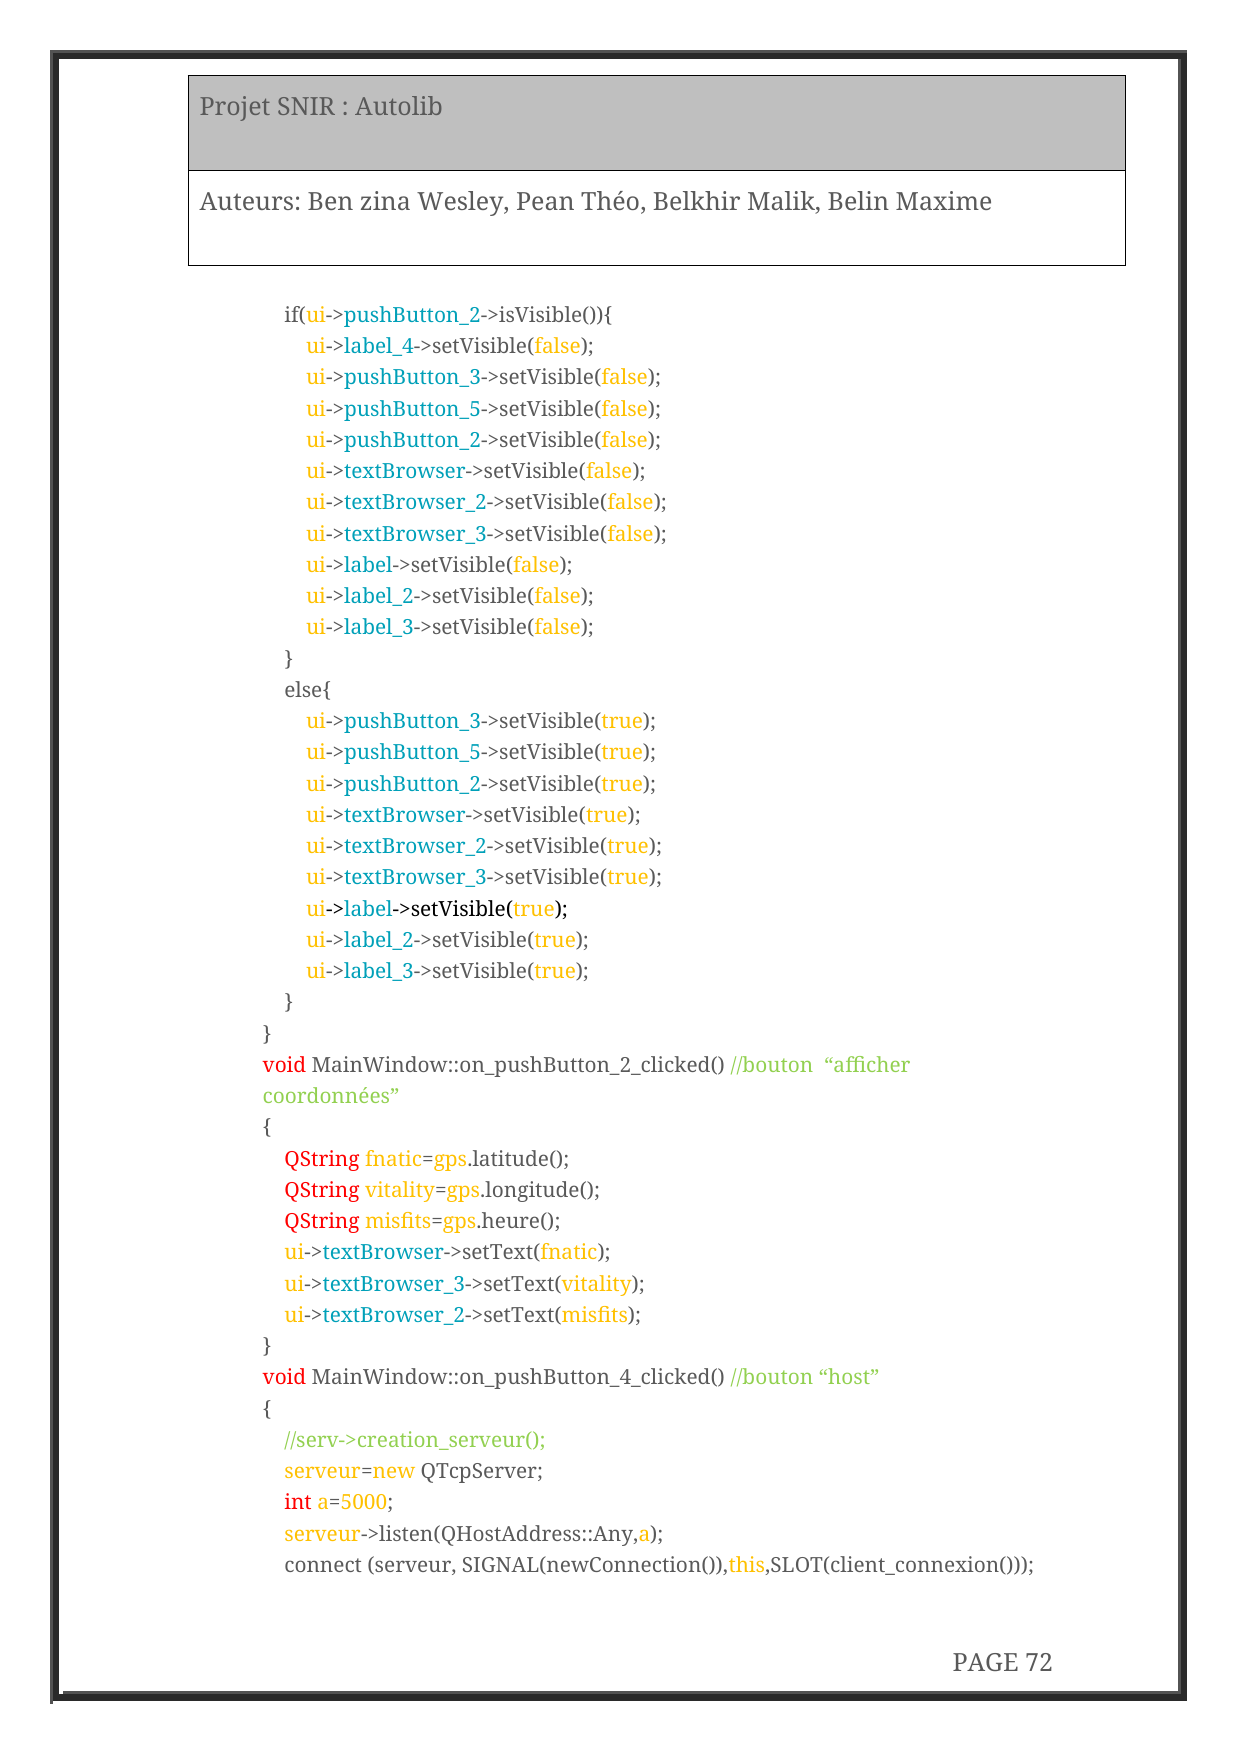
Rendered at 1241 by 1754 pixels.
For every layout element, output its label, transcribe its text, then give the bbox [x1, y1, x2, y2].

list int a=5000; [262, 1487, 1053, 1516]
list } [262, 1019, 1053, 1047]
list serveur=new QTcpServer; [262, 1456, 1053, 1484]
list QString misfits=gps.heure(); [262, 1206, 1053, 1234]
list ui->pushButton_3->setVisible(true); [262, 706, 1053, 734]
list } [262, 1331, 1053, 1359]
list ui->textBrowser_3->setVisible(false); [262, 519, 1053, 547]
list } [262, 644, 1053, 672]
list ui->label_3->setVisible(false); [262, 612, 1053, 641]
list QString vitality=gps.longitude(); [262, 1175, 1053, 1203]
list ui->textBrowser_2->setText(misfits); [262, 1300, 1053, 1328]
list void MainWindow::on_pushButton_2_clicked() //bouton “afficher coordonnées” [262, 1050, 1053, 1109]
list ui->pushButton_5->setVisible(false); [262, 394, 1053, 422]
list if(ui->pushButton_2->isVisible()){ [262, 300, 1053, 328]
list { [262, 1394, 1053, 1422]
list ui->textBrowser_3->setText(vitality); [262, 1269, 1053, 1297]
list QString fnatic=gps.latitude(); [262, 1144, 1053, 1172]
list else{ [262, 675, 1053, 703]
list void MainWindow::on_pushButton_4_clicked() //bouton “host” [262, 1362, 1053, 1391]
list ui->label_4->setVisible(false); [262, 331, 1053, 359]
list ui->label_2->setVisible(false); [262, 581, 1053, 609]
list ui->textBrowser_2->setVisible(true); [262, 831, 1053, 859]
list connect (serveur, SIGNAL(newConnection()),this,SLOT(client_connexion())); [262, 1550, 1053, 1578]
list ui->label->setVisible(false); [262, 550, 1053, 578]
list { [262, 1112, 1053, 1141]
list ui->pushButton_2->setVisible(true); [262, 769, 1053, 797]
list ui->textBrowser_2->setVisible(false); [262, 487, 1053, 516]
list ui->textBrowser->setVisible(false); [262, 456, 1053, 484]
list ui->textBrowser_3->setVisible(true); [262, 862, 1053, 891]
list //serv->creation_serveur(); [262, 1425, 1053, 1453]
list ui->pushButton_2->setVisible(false); [262, 425, 1053, 453]
list } [262, 987, 1053, 1016]
list ui->textBrowser->setText(fnatic); [262, 1237, 1053, 1266]
list ui->label_3->setVisible(true); [262, 956, 1053, 984]
list ui->label->setVisible(true); [262, 894, 1053, 922]
list ui->pushButton_3->setVisible(false); [262, 362, 1053, 391]
list ui->textBrowser->setVisible(true); [262, 800, 1053, 828]
list serveur->listen(QHostAddress::Any,a); [262, 1519, 1053, 1547]
list ui->label_2->setVisible(true); [262, 925, 1053, 953]
list ui->pushButton_5->setVisible(true); [262, 737, 1053, 766]
